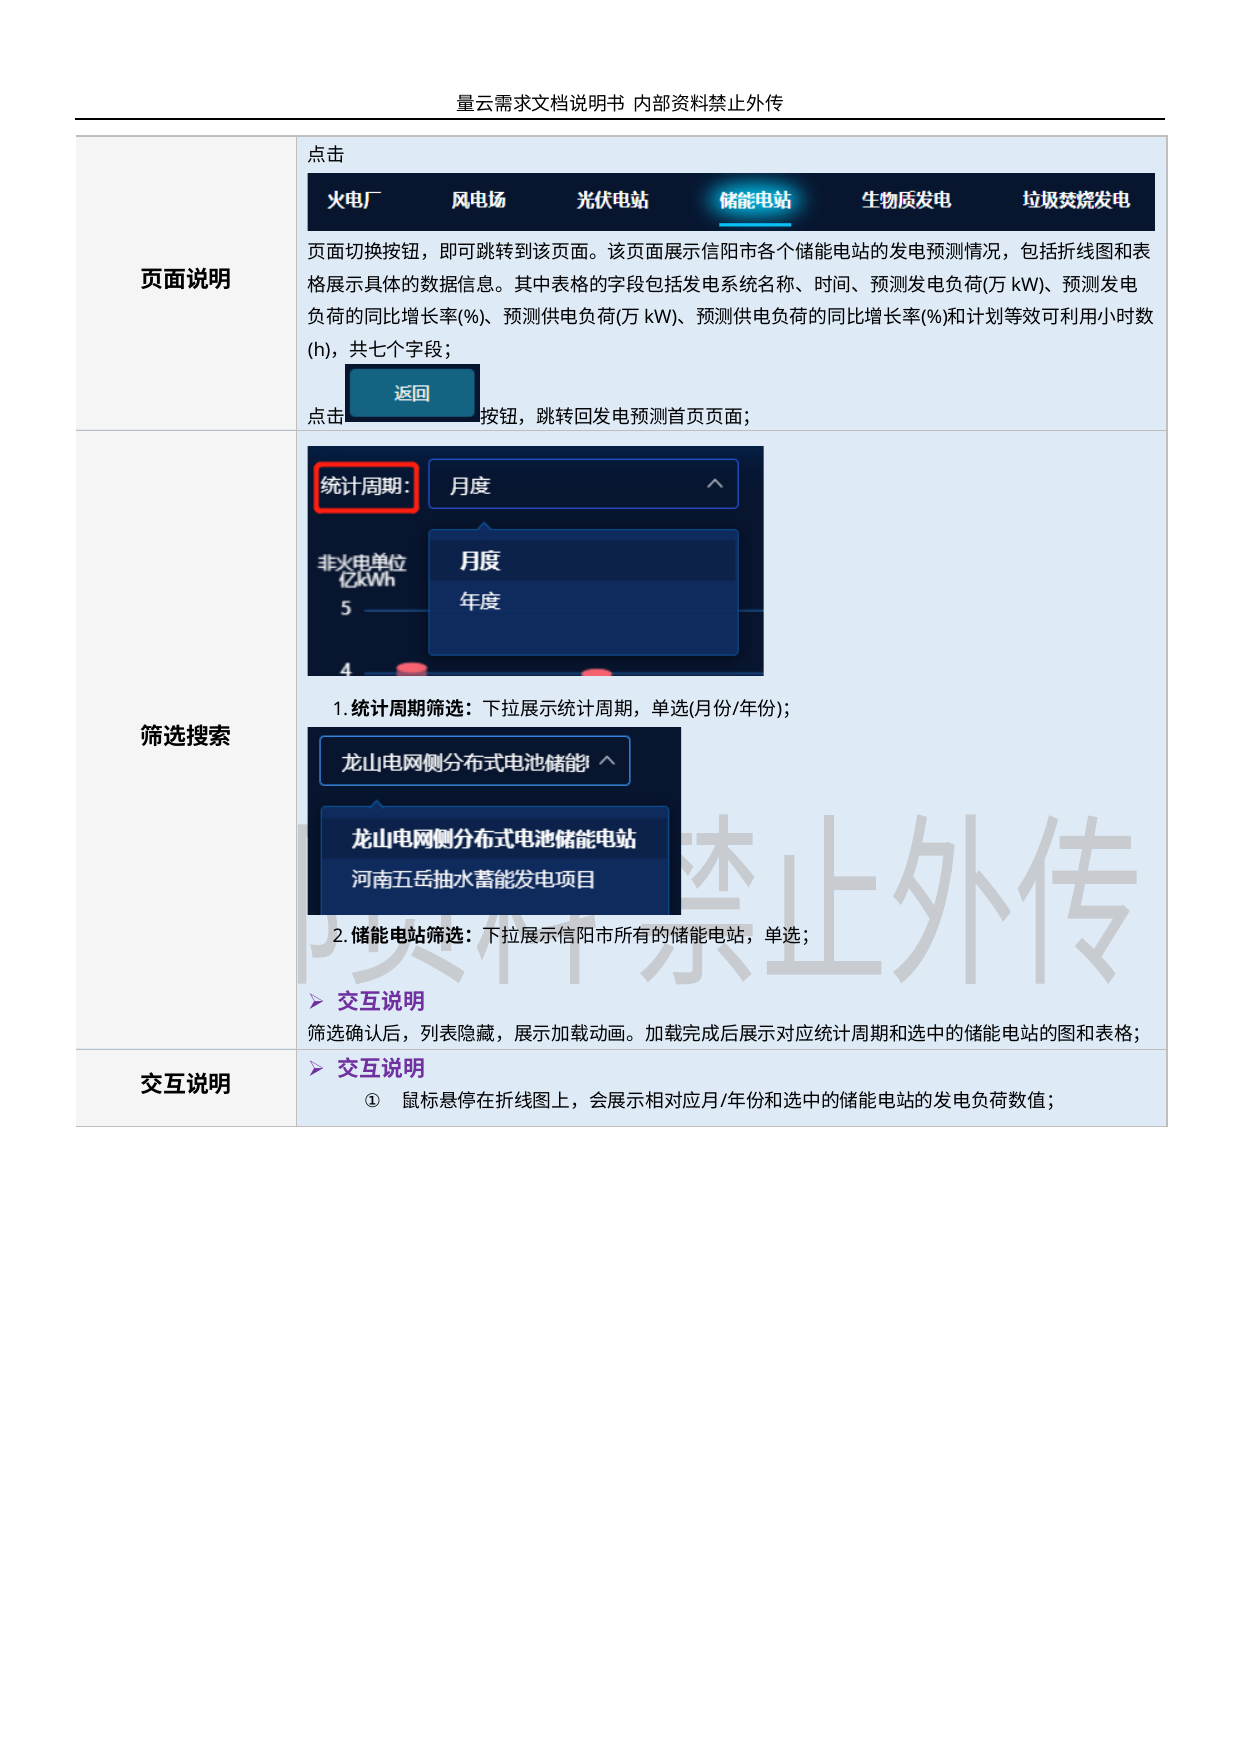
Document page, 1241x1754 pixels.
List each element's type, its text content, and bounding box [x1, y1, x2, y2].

table_cell 页面说明 [76, 137, 296, 429]
picture [307, 173, 1155, 231]
picture [345, 364, 480, 422]
table_cell 统计周期筛选：下拉展示统计周期，单选(月份/年份)； 储能电站筛选：下拉展示信阳市所有的储能电站，单选； 交互说明 筛选确认后，列表隐藏，展示加载动画。加载完成后展示对应统计周期和选中的储能电站的图和表格； [297, 431, 1166, 1048]
picture [307, 446, 764, 676]
table_cell 交互说明 鼠标悬停在折线图上，会展示相对应月/年份和选中的储能电站的发电负荷数值； [297, 1050, 1166, 1126]
table_cell 筛选搜索 [76, 431, 296, 1048]
table_cell 交互说明 [76, 1050, 296, 1126]
picture [307, 727, 682, 915]
table_cell 点击页面切换按钮，即可跳转到该页面。该页面展示信阳市各个储能电站的发电预测情况，包括折线图和表格展示具体的数据信息。其中表格的字段包括发电系统名称、时间、预测发电负荷(万kW)、预测发电负荷的同比增长率(%)、预测供电负荷(万kW)、预测供电负荷的同比增长率(%)和计划等效可利用小时数(h)，共七个字段； 点击按钮，跳转回发电预测首页页面； [297, 137, 1166, 429]
